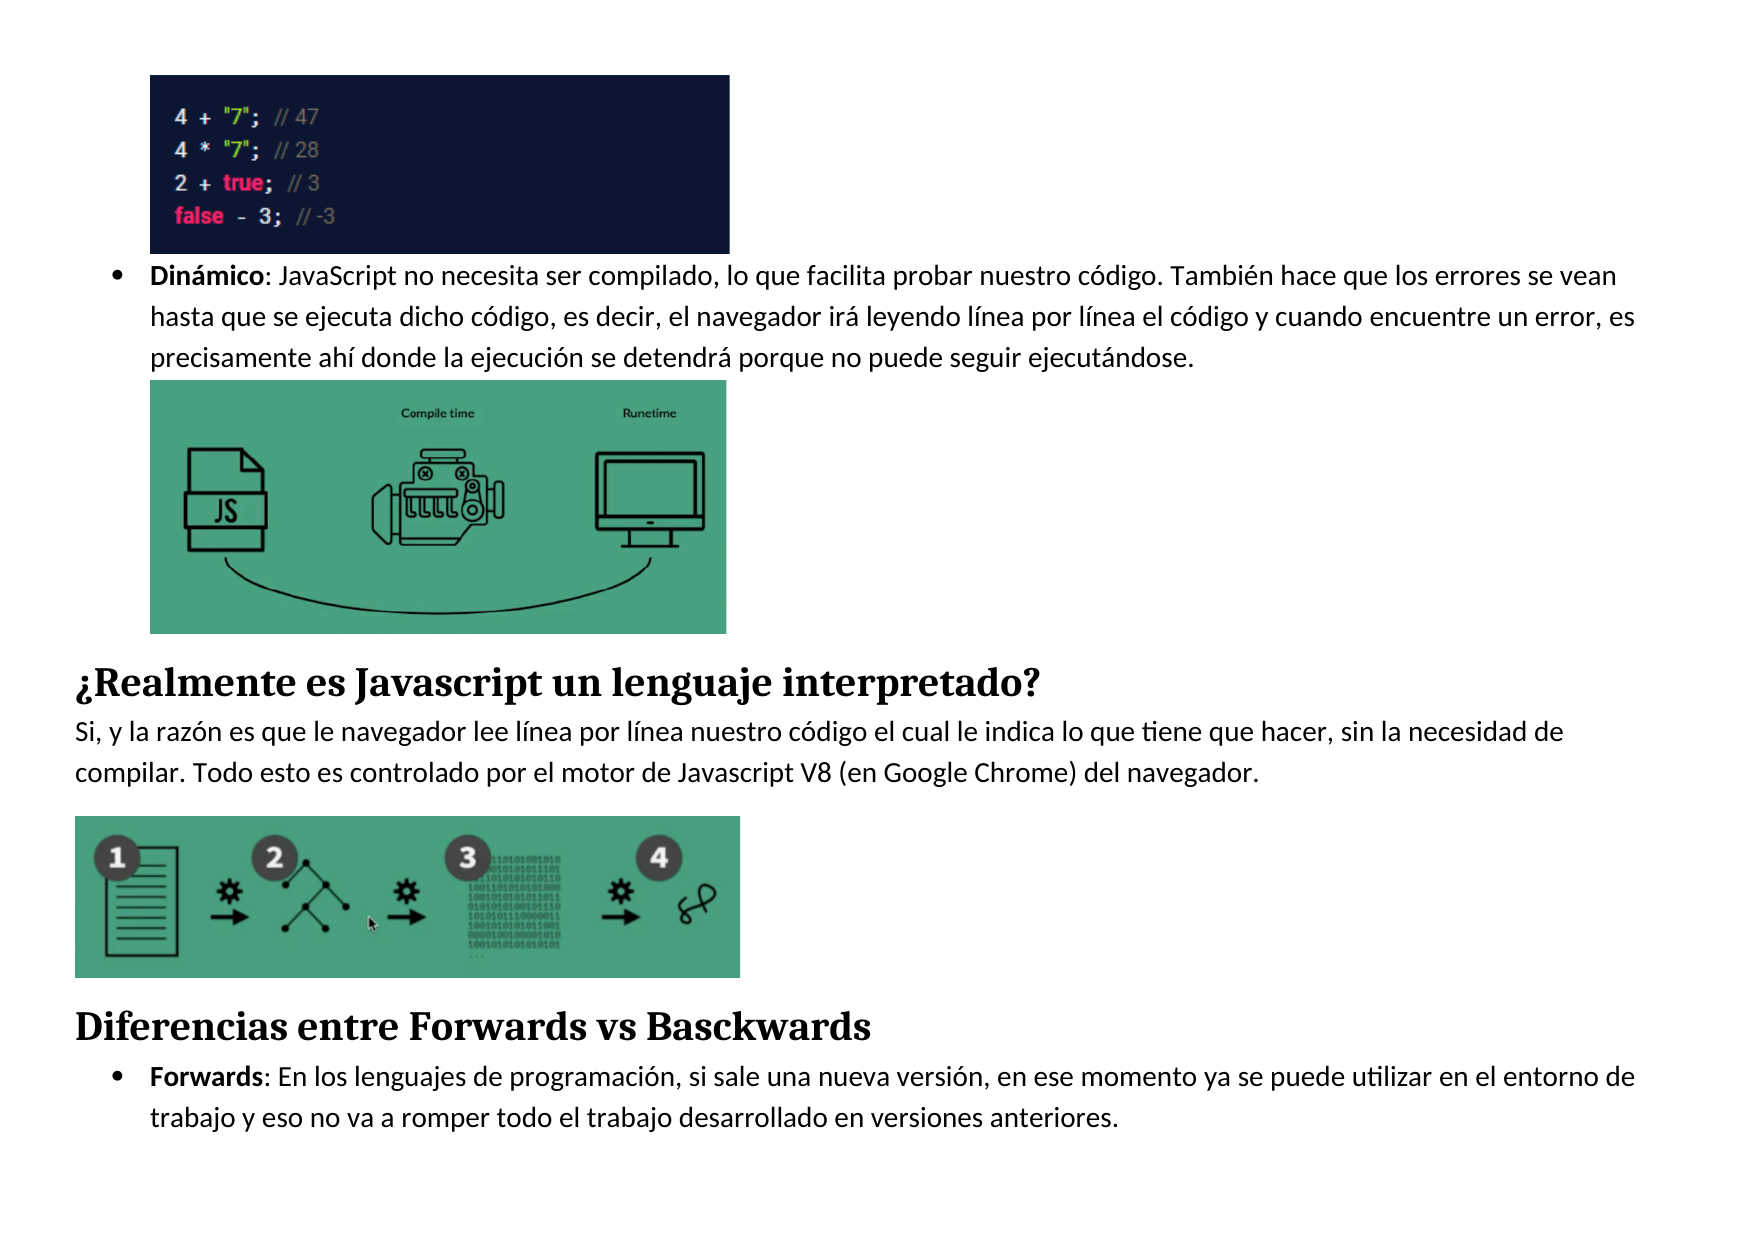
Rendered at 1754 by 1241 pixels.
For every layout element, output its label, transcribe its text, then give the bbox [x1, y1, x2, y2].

text Si, y la razón es que le navegador lee línea por línea nuestro código el cual le indica lo que tiene que hacer, sin la necesidad de compilar. Todo esto es controlado por el motor de Javascript V8 (en Google Chrome) del navegador. [75, 713, 1679, 790]
picture [150, 380, 727, 634]
subtitle Diferencias entre Forwards vs Basckwards [75, 1003, 1679, 1051]
list Dinámico: JavaScript no necesita ser compilado, lo que facilita probar nuestro código. También hace que los errores se vean hasta que se ejecuta dicho código, es decir, el navegador irá leyendo línea por línea el código y cuando encuentre un error, es precisamente ahí donde la ejecución se detendrá porque no puede seguir ejecutándose. [112, 257, 1679, 375]
subtitle ¿Realmente es Javascript un lenguaje interpretado? [75, 658, 1679, 706]
picture [75, 816, 741, 978]
list Forwards: En los lenguajes de programación, si sale una nueva versión, en ese momento ya se puede utilizar en el entorno de trabajo y eso no va a romper todo el trabajo desarrollado en versiones anteriores. [112, 1058, 1679, 1135]
picture [150, 75, 730, 254]
